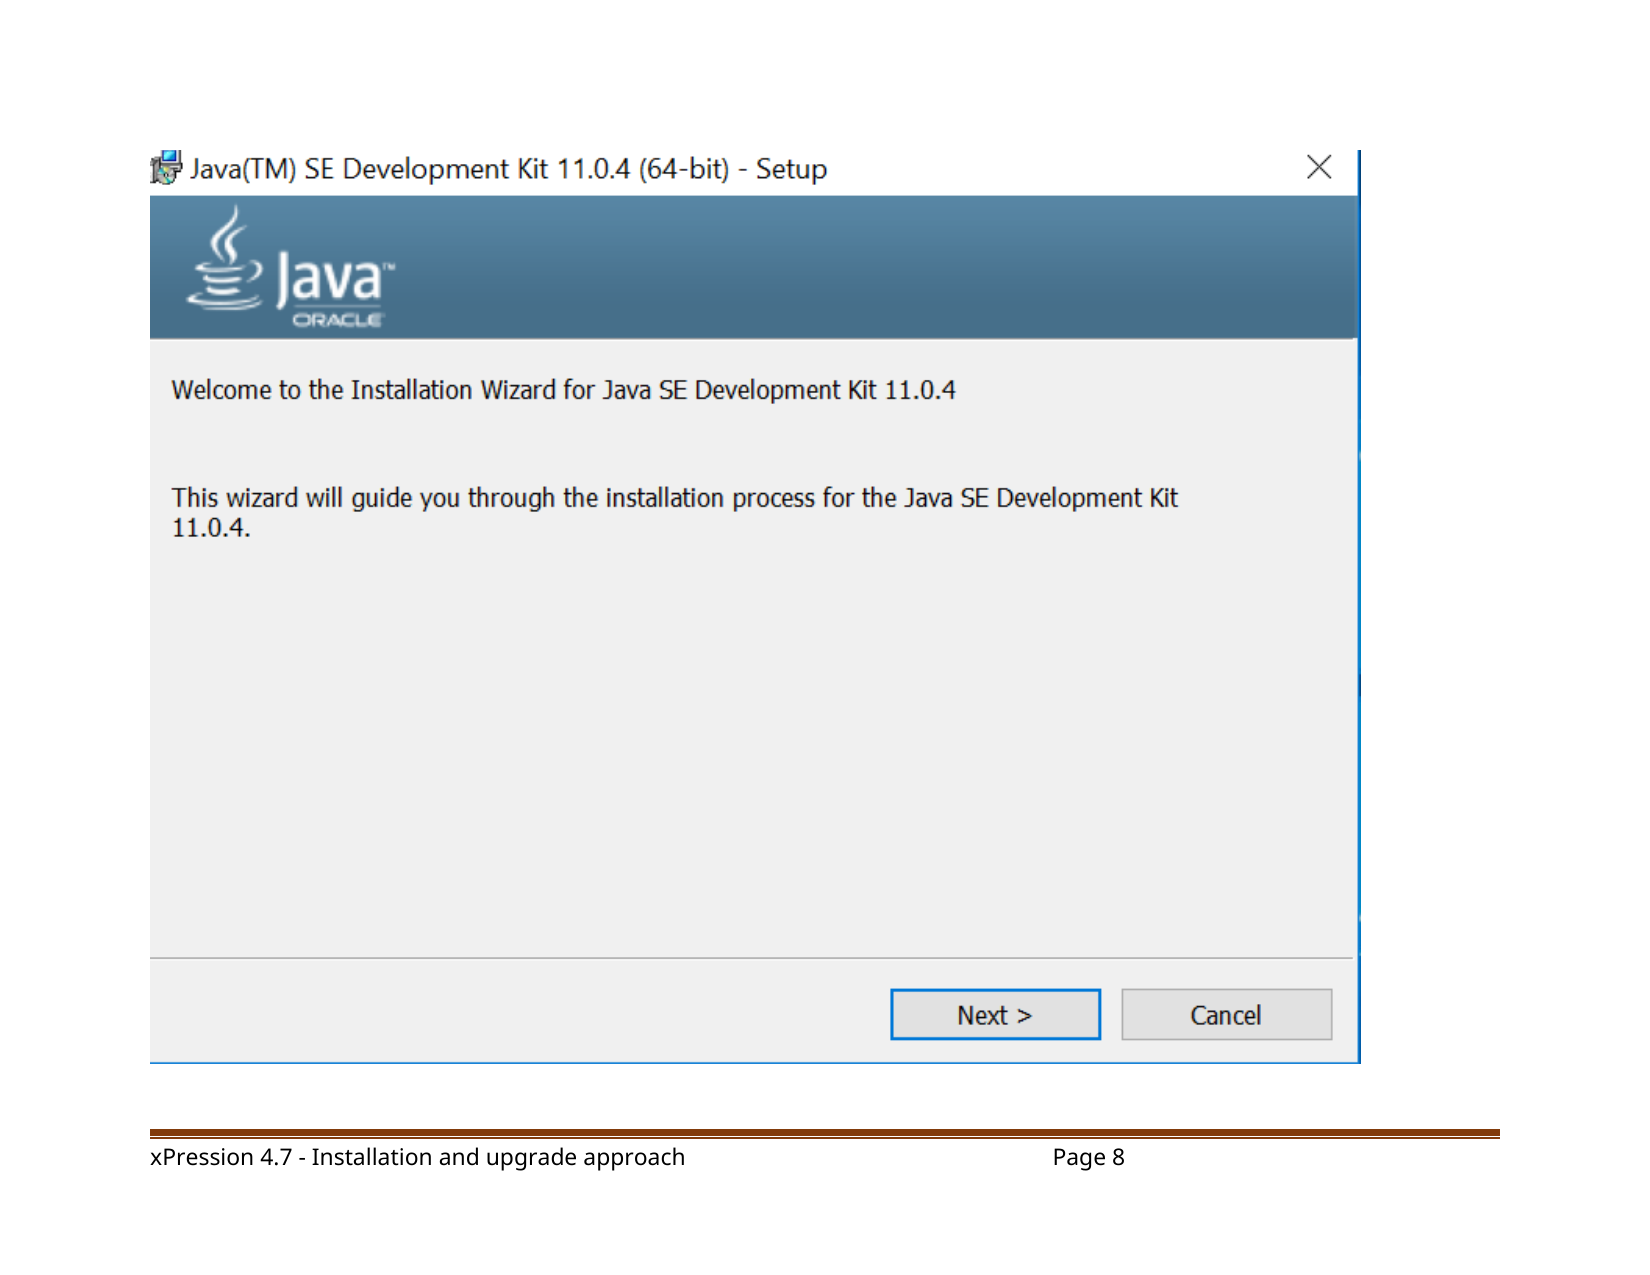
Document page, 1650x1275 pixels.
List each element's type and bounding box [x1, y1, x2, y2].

picture [150, 150, 1361, 1064]
